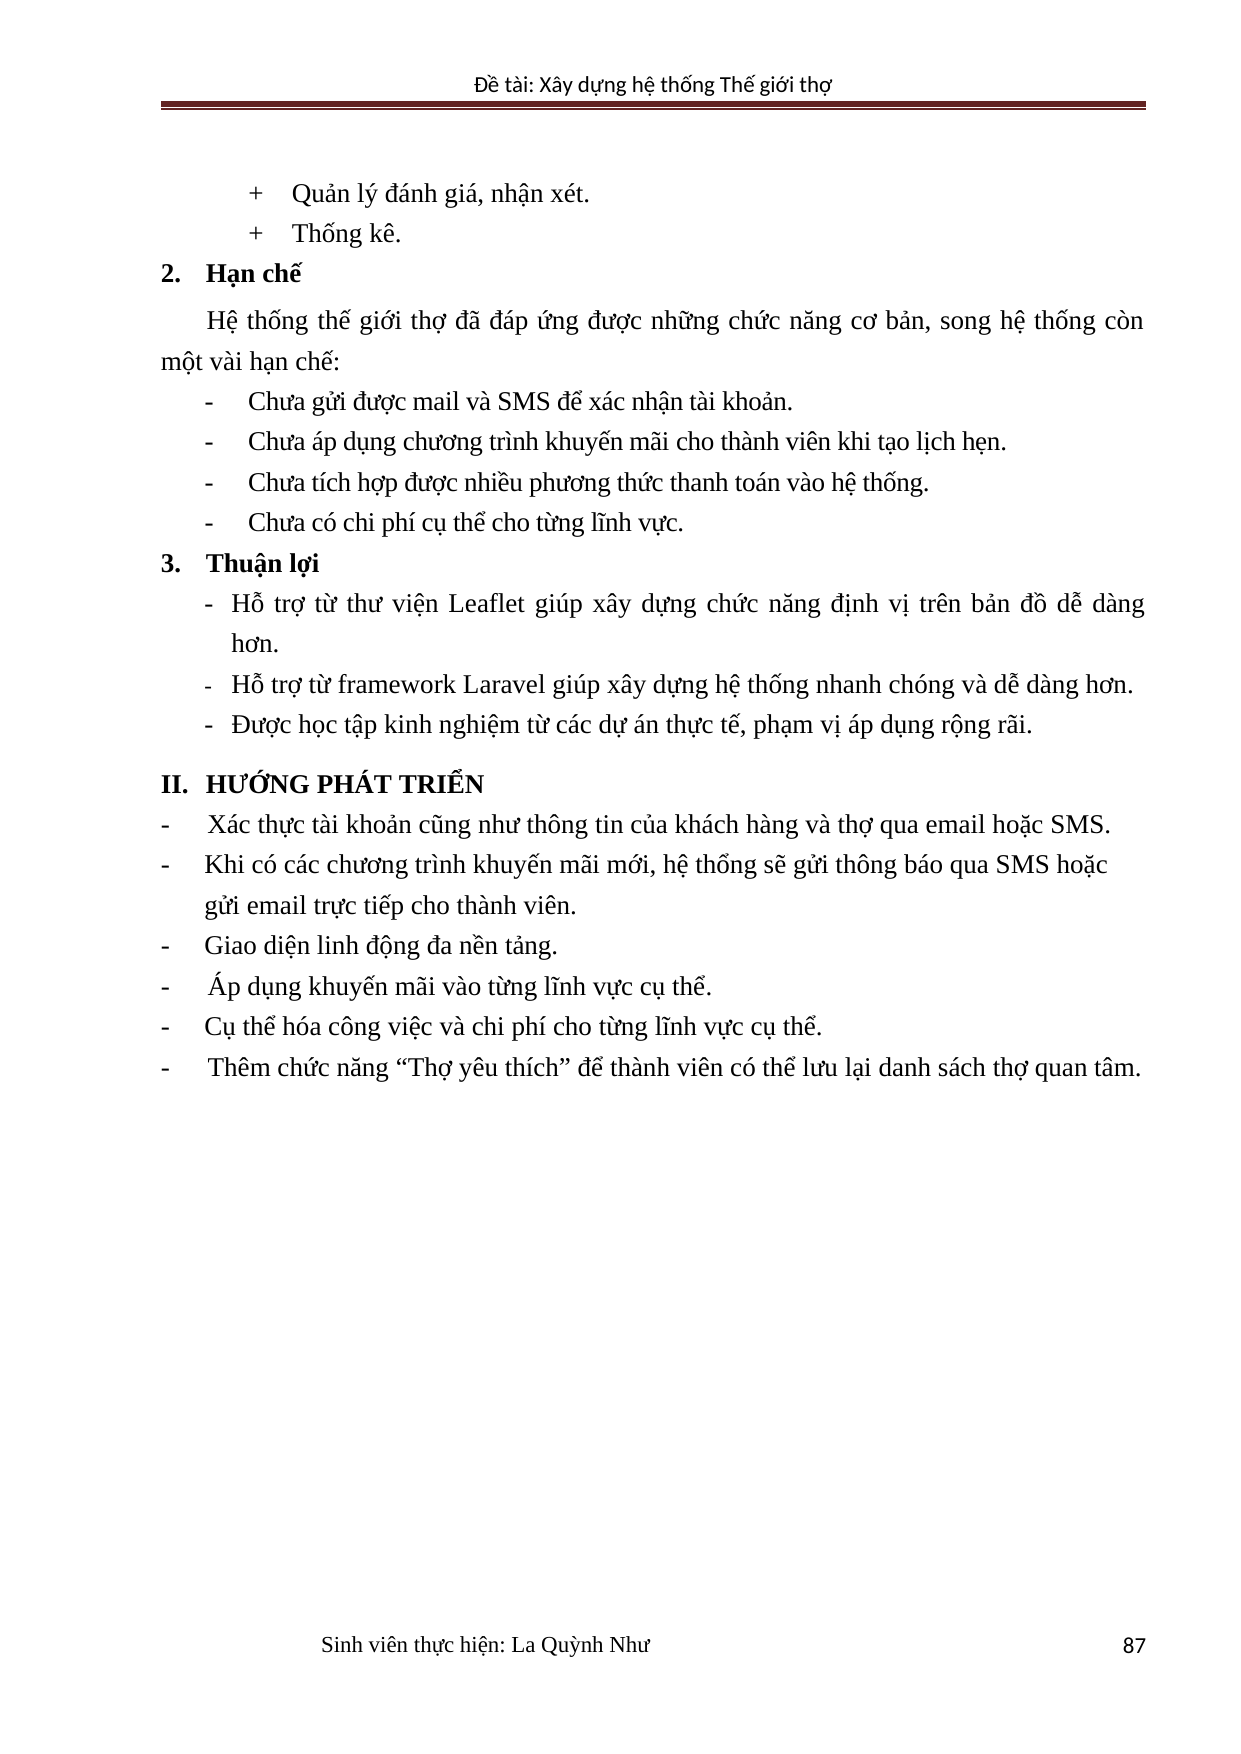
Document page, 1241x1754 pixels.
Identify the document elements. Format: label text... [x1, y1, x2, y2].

subtitle Hạn chế [161, 258, 1146, 289]
list Giao diện linh động đa nền tảng. [161, 929, 1146, 961]
text - Xác thực tài khoản cũng như thông tin của khách hàng và thợ qua email hoặc SMS. [161, 808, 1146, 839]
list Chưa có chi phí cụ thể cho từng lĩnh vực. [204, 506, 1146, 537]
text Hệ thống thế giới thợ đã đáp ứng được những chức năng cơ bản, song hệ thống còn một vài hạn chế: [161, 304, 1146, 376]
list Quản lý đánh giá, nhận xét. [248, 177, 1146, 208]
list Chưa tích hợp được nhiều phương thức thanh toán vào hệ thống. [204, 466, 1146, 497]
list Cụ thể hóa công việc và chi phí cho từng lĩnh vực cụ thể. [161, 1010, 1146, 1041]
text - Áp dụng khuyến mãi vào từng lĩnh vực cụ thể. [161, 970, 1146, 1001]
list Thống kê. [248, 217, 1146, 248]
list Chưa áp dụng chương trình khuyến mãi cho thành viên khi tạo lịch hẹn. [204, 426, 1146, 457]
list Chưa gửi được mail và SMS để xác nhận tài khoản. [204, 385, 1146, 416]
subtitle Thuận lợi [161, 547, 1146, 578]
list Khi có các chương trình khuyến mãi mới, hệ thổng sẽ gửi thông báo qua SMS hoặc gửi email trực tiếp cho thành viên. [161, 848, 1146, 920]
list Hỗ trợ từ framework Laravel giúp xây dựng hệ thống nhanh chóng và dễ dàng hơn. [204, 668, 1146, 699]
list Hỗ trợ từ thư viện Leaflet giúp xây dựng chức năng định vị trên bản đồ dễ dàng hơn. [204, 587, 1146, 659]
list Được học tập kinh nghiệm từ các dự án thực tế, phạm vị áp dụng rộng rãi. [204, 708, 1146, 739]
subtitle HƯỚNG PHÁT TRIỂN [161, 768, 1146, 799]
text - Thêm chức năng “Thợ yêu thích” để thành viên có thể lưu lại danh sách thợ quan tâm. [161, 1051, 1146, 1082]
